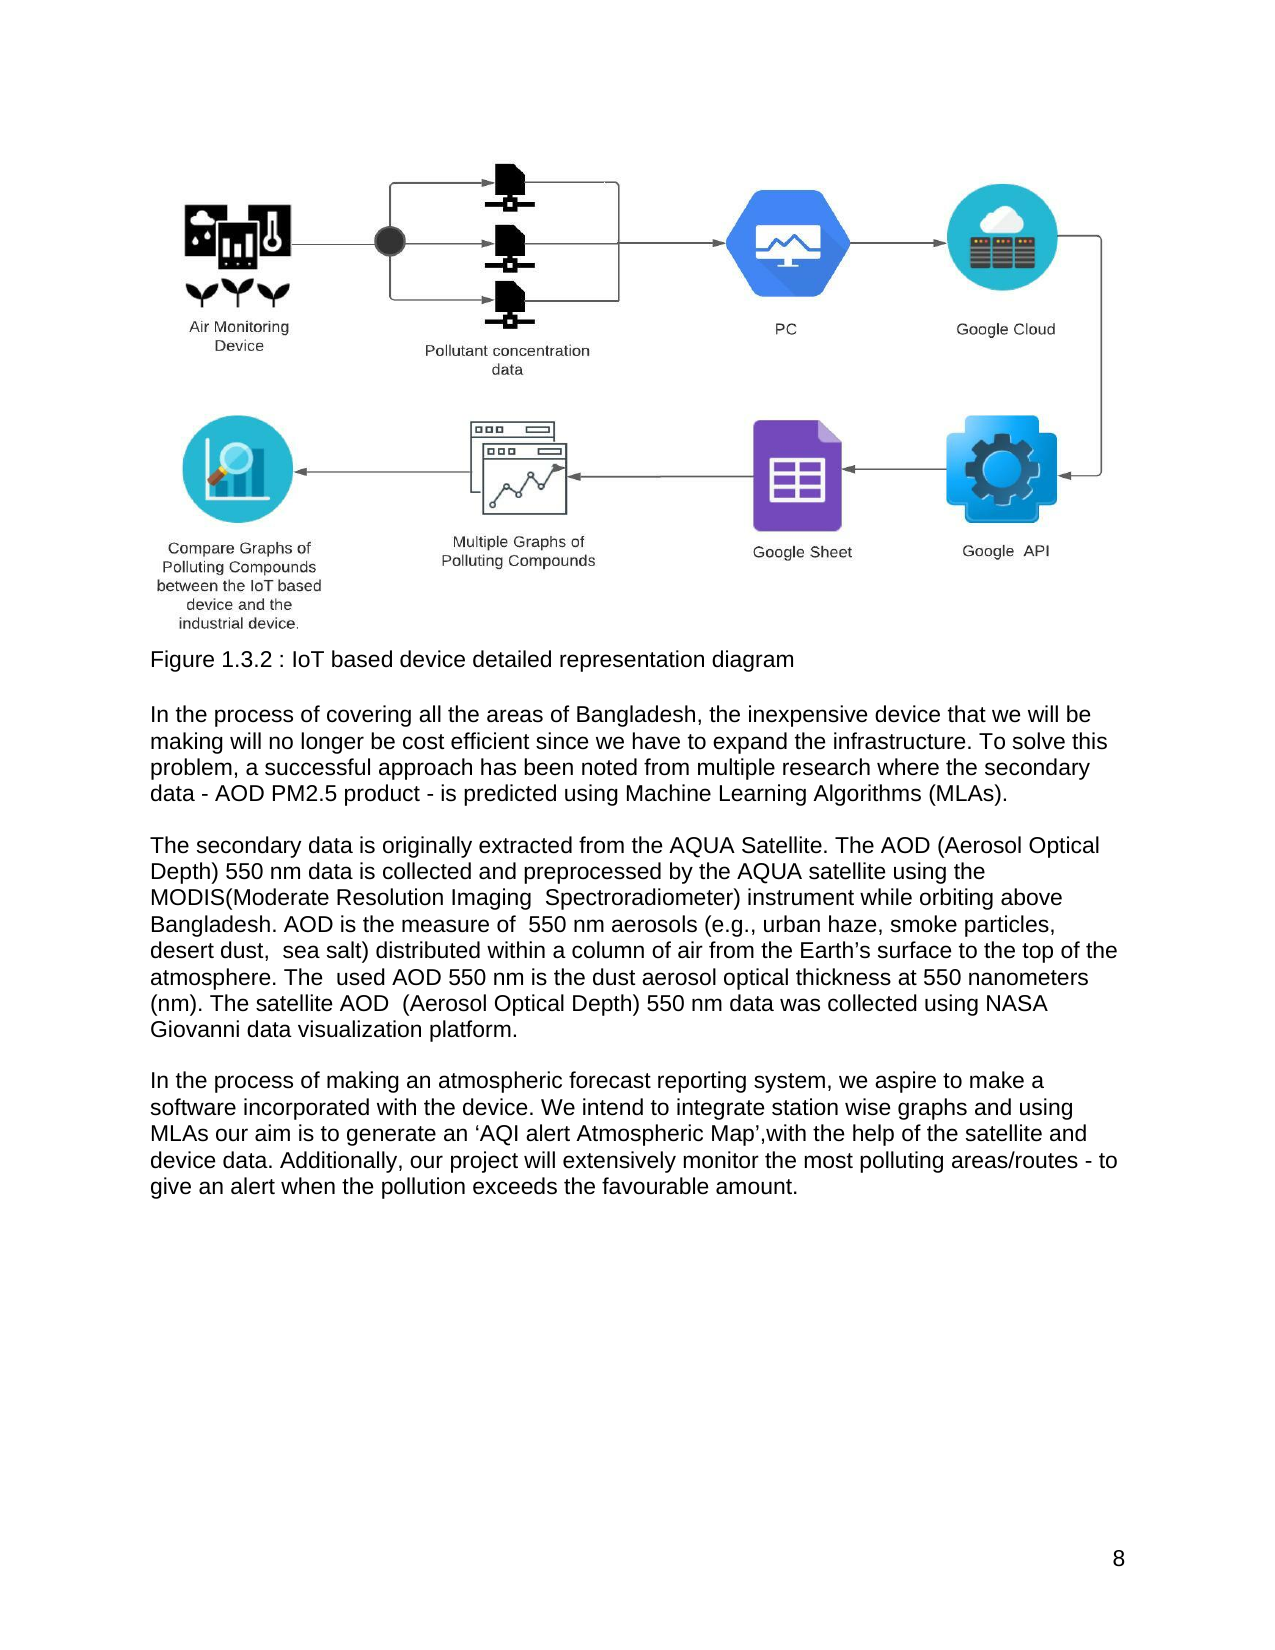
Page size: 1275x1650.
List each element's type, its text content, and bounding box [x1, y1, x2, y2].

text The secondary data is originally extracted from the AQUA Satellite. The AOD (Aerosol Optical Depth) 550 nm data is collected and preprocessed by the AQUA satellite using the MODIS(Moderate Resolution Imaging Spectroradiometer) instrument while orbiting above Bangladesh. AOD is the measure of 550 nm aerosols (e.g., urban haze, smoke particles, desert dust, sea salt) distributed within a column of air from the Earth’s surface to the top of the atmosphere. The used AOD 550 nm is the dust aerosol optical thickness at 550 nanometers (nm). The satellite AOD (Aerosol Optical Depth) 550 nm data was collected using NASA Giovanni data visualization platform. [150, 832, 1125, 1042]
picture [150, 150, 1115, 643]
text In the process of covering all the areas of Bangladesh, the inexpensive device that we will be making will no longer be cost efficient since we have to expand the infrastructure. To solve this problem, a successful approach has been noted from multiple research where the secondary data - AOD PM2.5 product - is predicted using Machine Learning Algorithms (MLAs). [150, 701, 1125, 807]
text In the process of making an atmospheric forecast reporting system, we aspire to make a software incorporated with the device. We intend to integrate station wise graphs and using MLAs our aim is to generate an ‘AQI alert Atmospheric Map’,with the help of the satellite and device data. Additionally, our project will extensively monitor the most polluting areas/routes - to give an alert when the pollution exceeds the favourable amount. [150, 1067, 1125, 1199]
